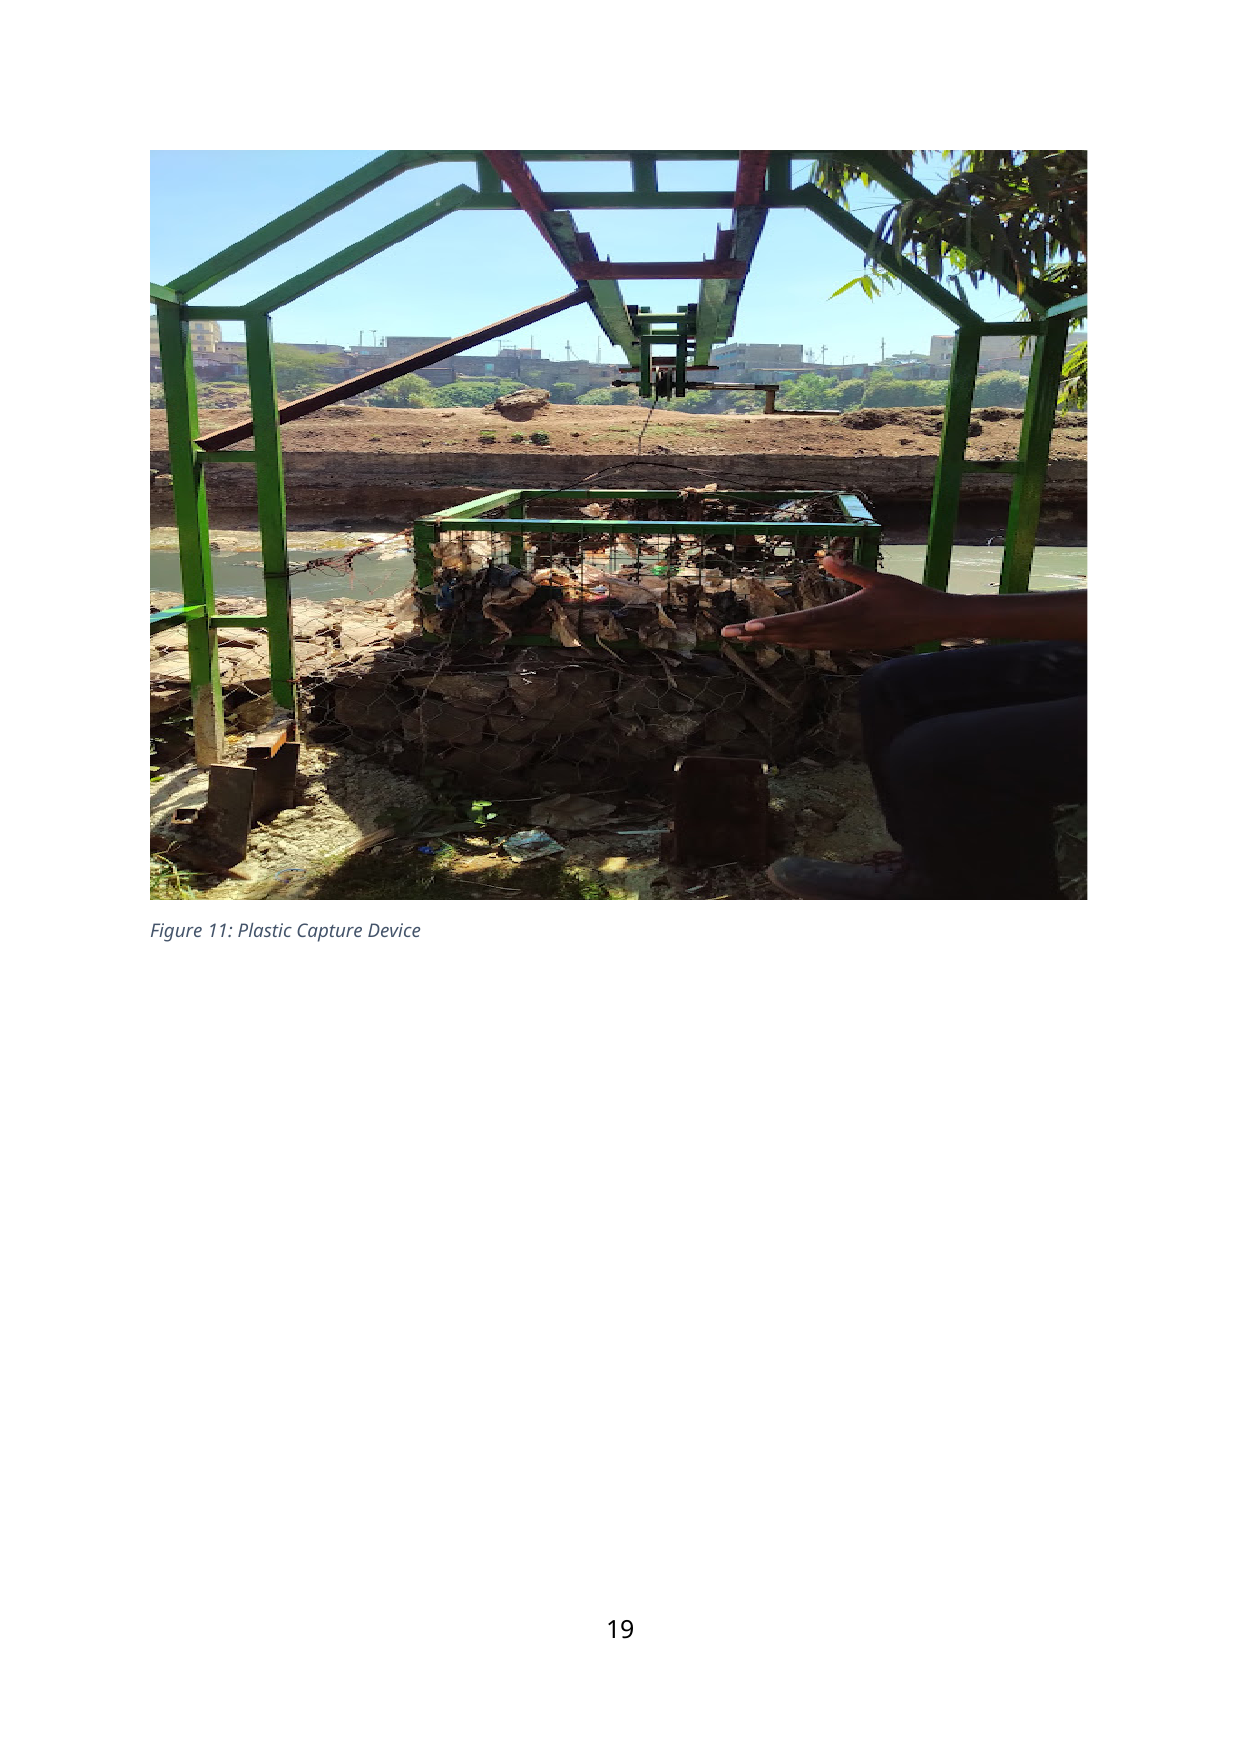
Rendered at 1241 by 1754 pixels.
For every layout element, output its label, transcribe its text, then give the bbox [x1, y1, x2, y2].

text Figure 11: Plastic Capture Device [150, 917, 1090, 942]
picture [150, 150, 1088, 900]
